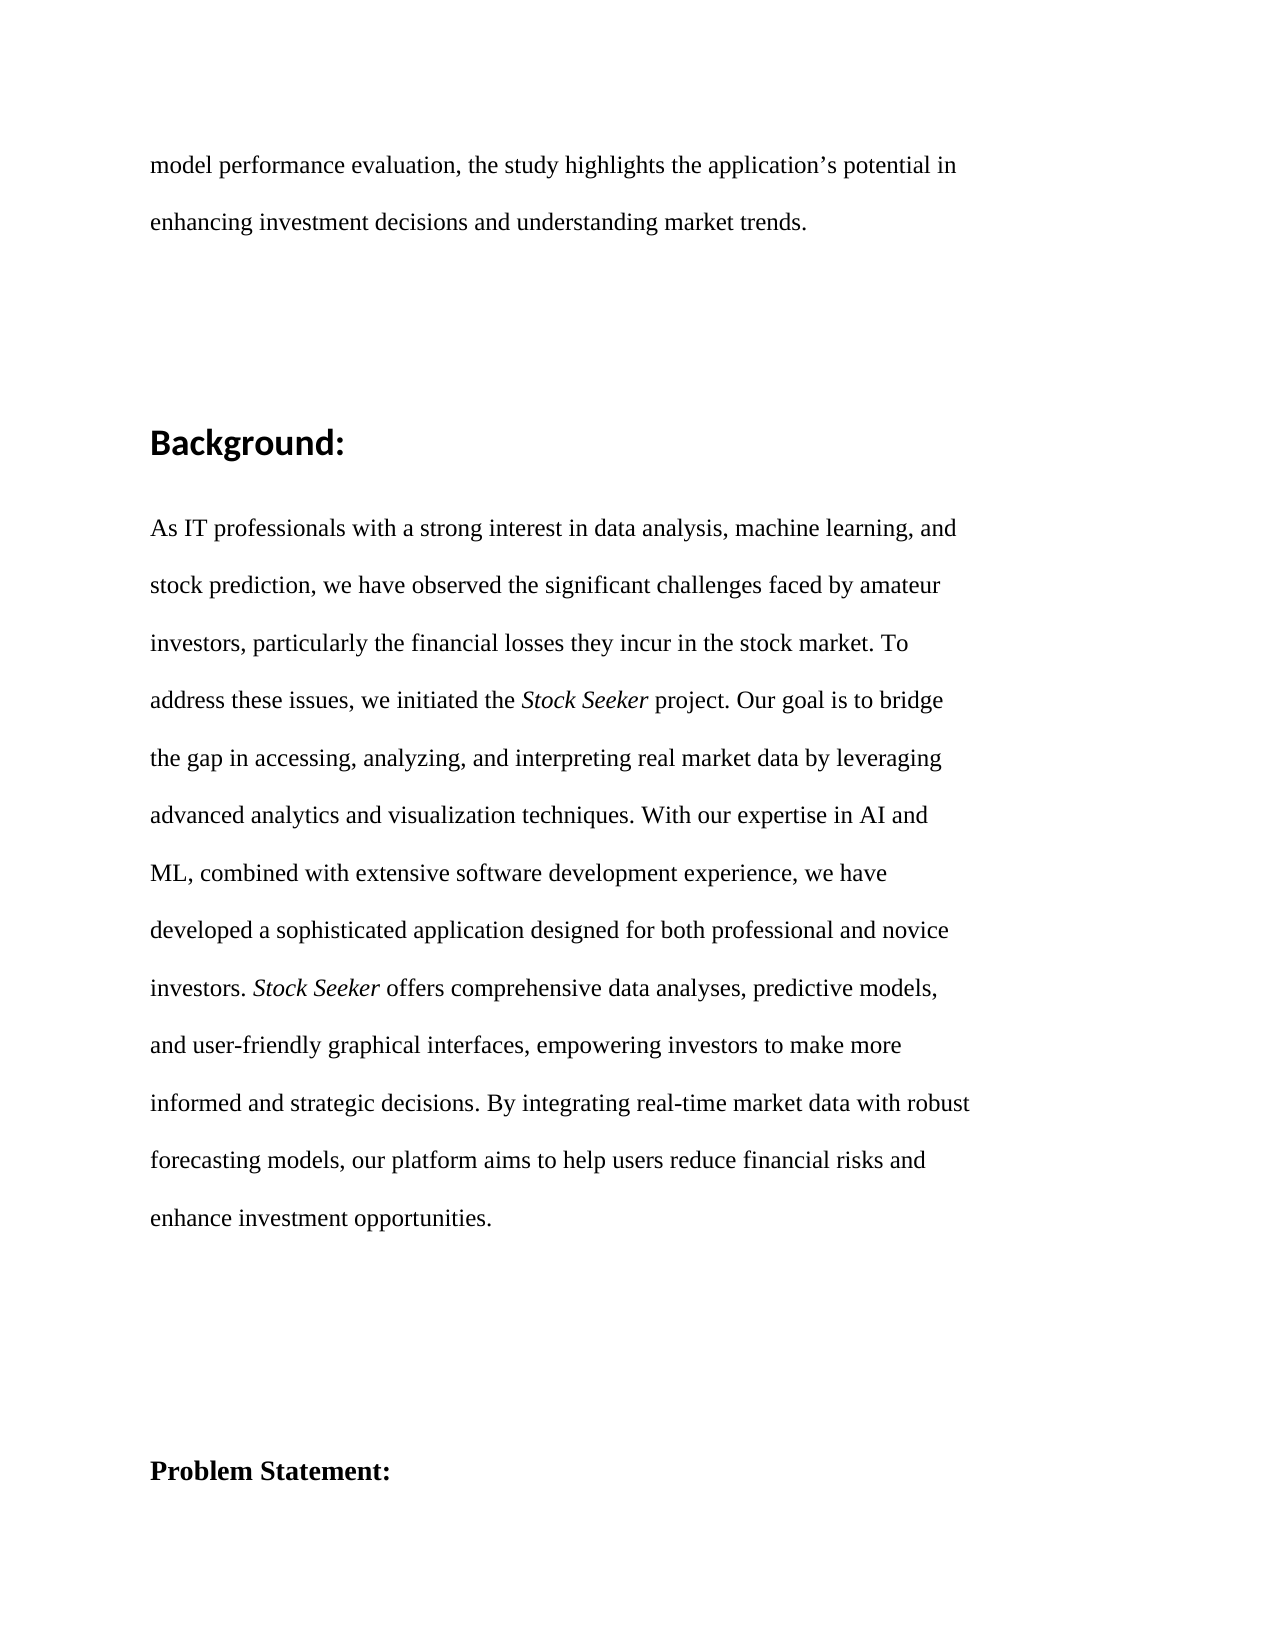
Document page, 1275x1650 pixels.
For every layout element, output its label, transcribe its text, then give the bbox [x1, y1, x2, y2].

text Problem Statement: [150, 1454, 975, 1487]
text Background: [150, 419, 975, 465]
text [150, 150, 975, 236]
text As IT professionals with a strong interest in data analysis, machine learning, and stock prediction, we have observed the significant challenges faced by amateur investors, particularly the financial losses they incur in the stock market. To address these issues, we initiated the Stock Seeker project. Our goal is to bridge the gap in accessing, analyzing, and interpreting real market data by leveraging advanced analytics and visualization techniques. With our expertise in AI and ML, combined with extensive software development experience, we have developed a sophisticated application designed for both professional and novice investors. Stock Seeker offers comprehensive data analyses, predictive models, and user-friendly graphical interfaces, empowering investors to make more informed and strategic decisions. By integrating real-time market data with robust forecasting models, our platform aims to help users reduce financial risks and enhance investment opportunities. [150, 513, 975, 1231]
